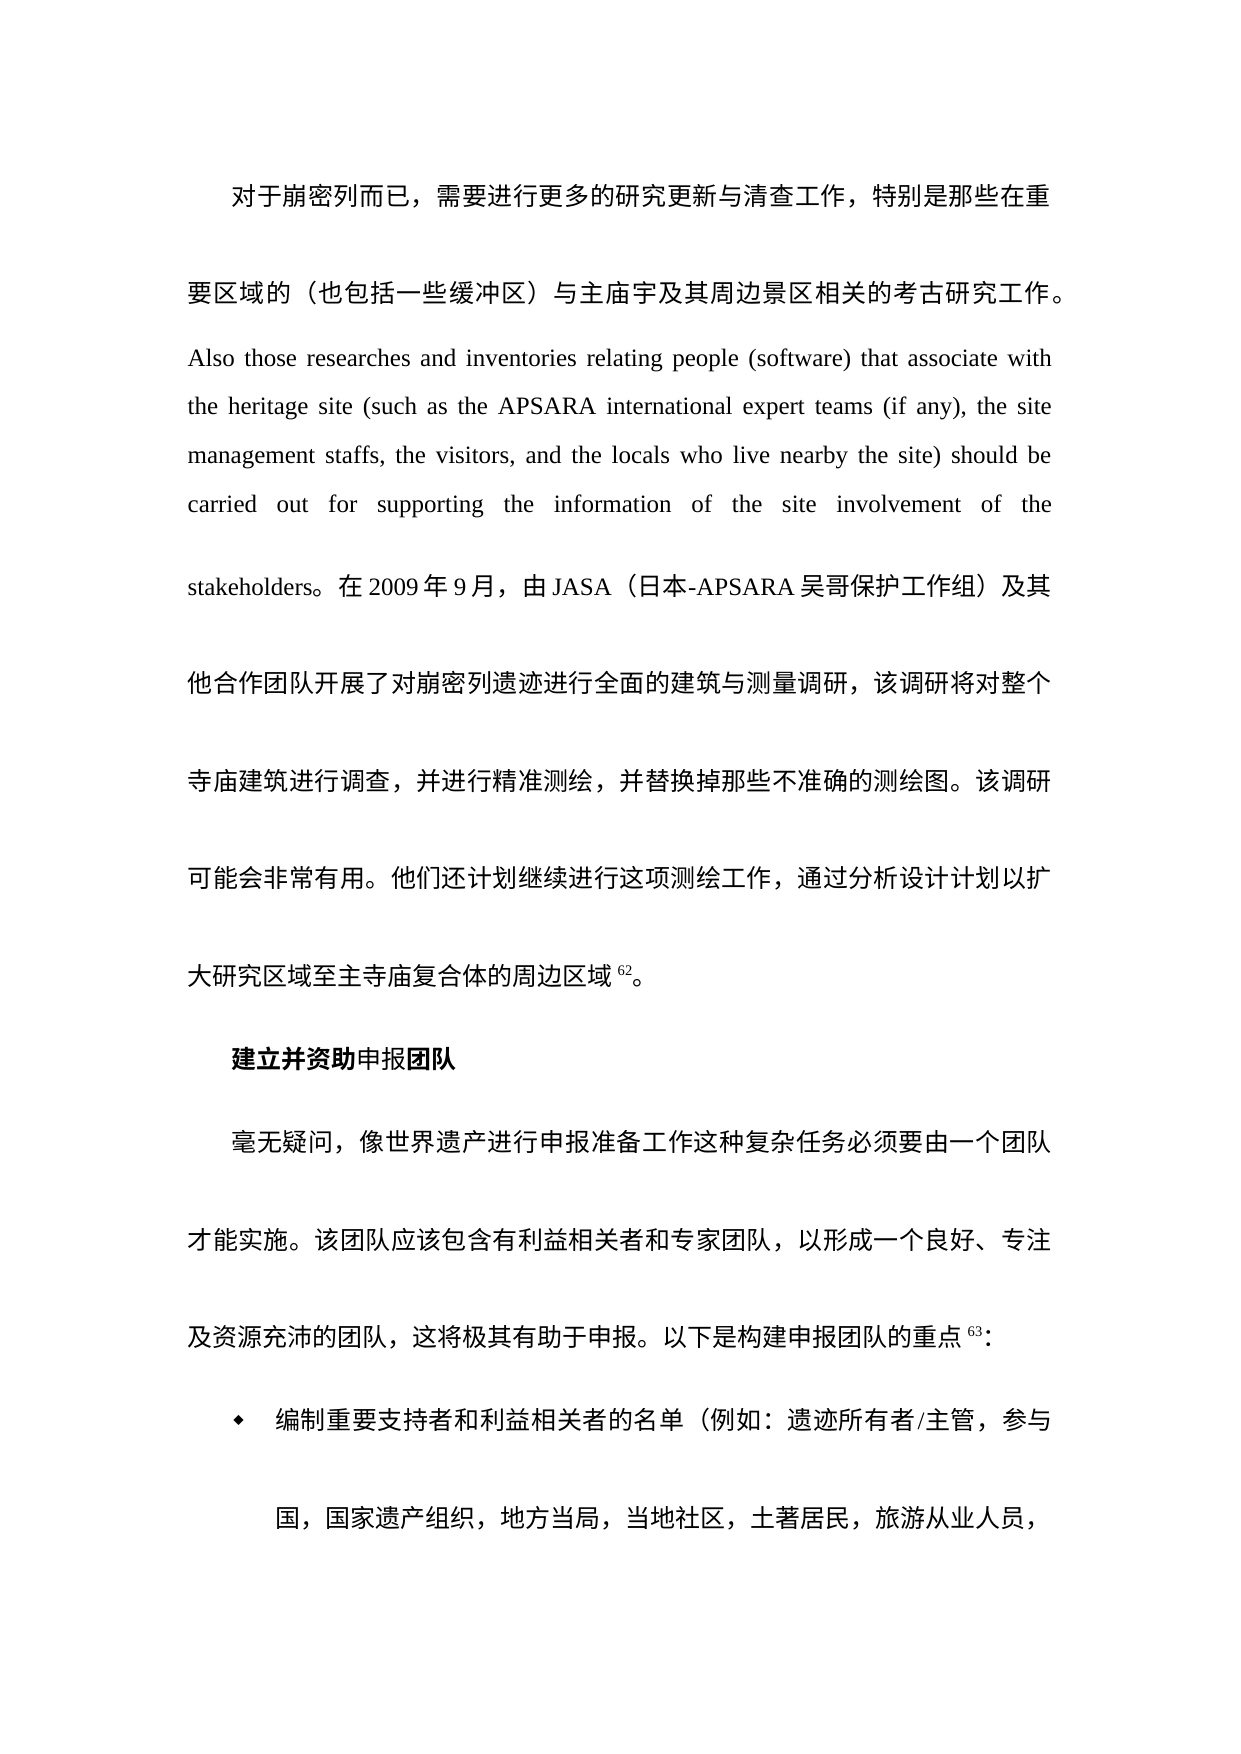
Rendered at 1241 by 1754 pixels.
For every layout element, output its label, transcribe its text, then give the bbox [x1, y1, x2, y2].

text 毫无疑问，像世界遗产进行申报准备工作这种复杂任务必须要由一个团队才能实施。该团队应该包含有利益相关者和专家团队，以形成一个良好、专注及资源充沛的团队，这将极其有助于申报。以下是构建申报团队的重点63： [187, 1108, 1053, 1368]
text 建立并资助申报团队 [187, 1025, 1053, 1090]
text 对于崩密列而已，需要进行更多的研究更新与清查工作，特别是那些在重要区域的（也包括一些缓冲区）与主庙宇及其周边景区相关的考古研究工作。Also those researches and inventories relating people (software) that associate with the heritage site (such as the APSARA international expert teams (if any), the site management staffs, the visitors, and the locals who live nearby the site) should be carried out for supporting the information of the site involvement of the stakeholders。在2009年9月，由JASA（日本-APSARA吴哥保护工作组）及其他合作团队开展了对崩密列遗迹进行全面的建筑与测量调研，该调研将对整个寺庙建筑进行调查，并进行精准测绘，并替换掉那些不准确的测绘图。该调研可能会非常有用。他们还计划继续进行这项测绘工作，通过分析设计计划以扩大研究区域至主寺庙复合体的周边区域62。 [187, 162, 1053, 1007]
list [231, 1386, 1053, 1549]
